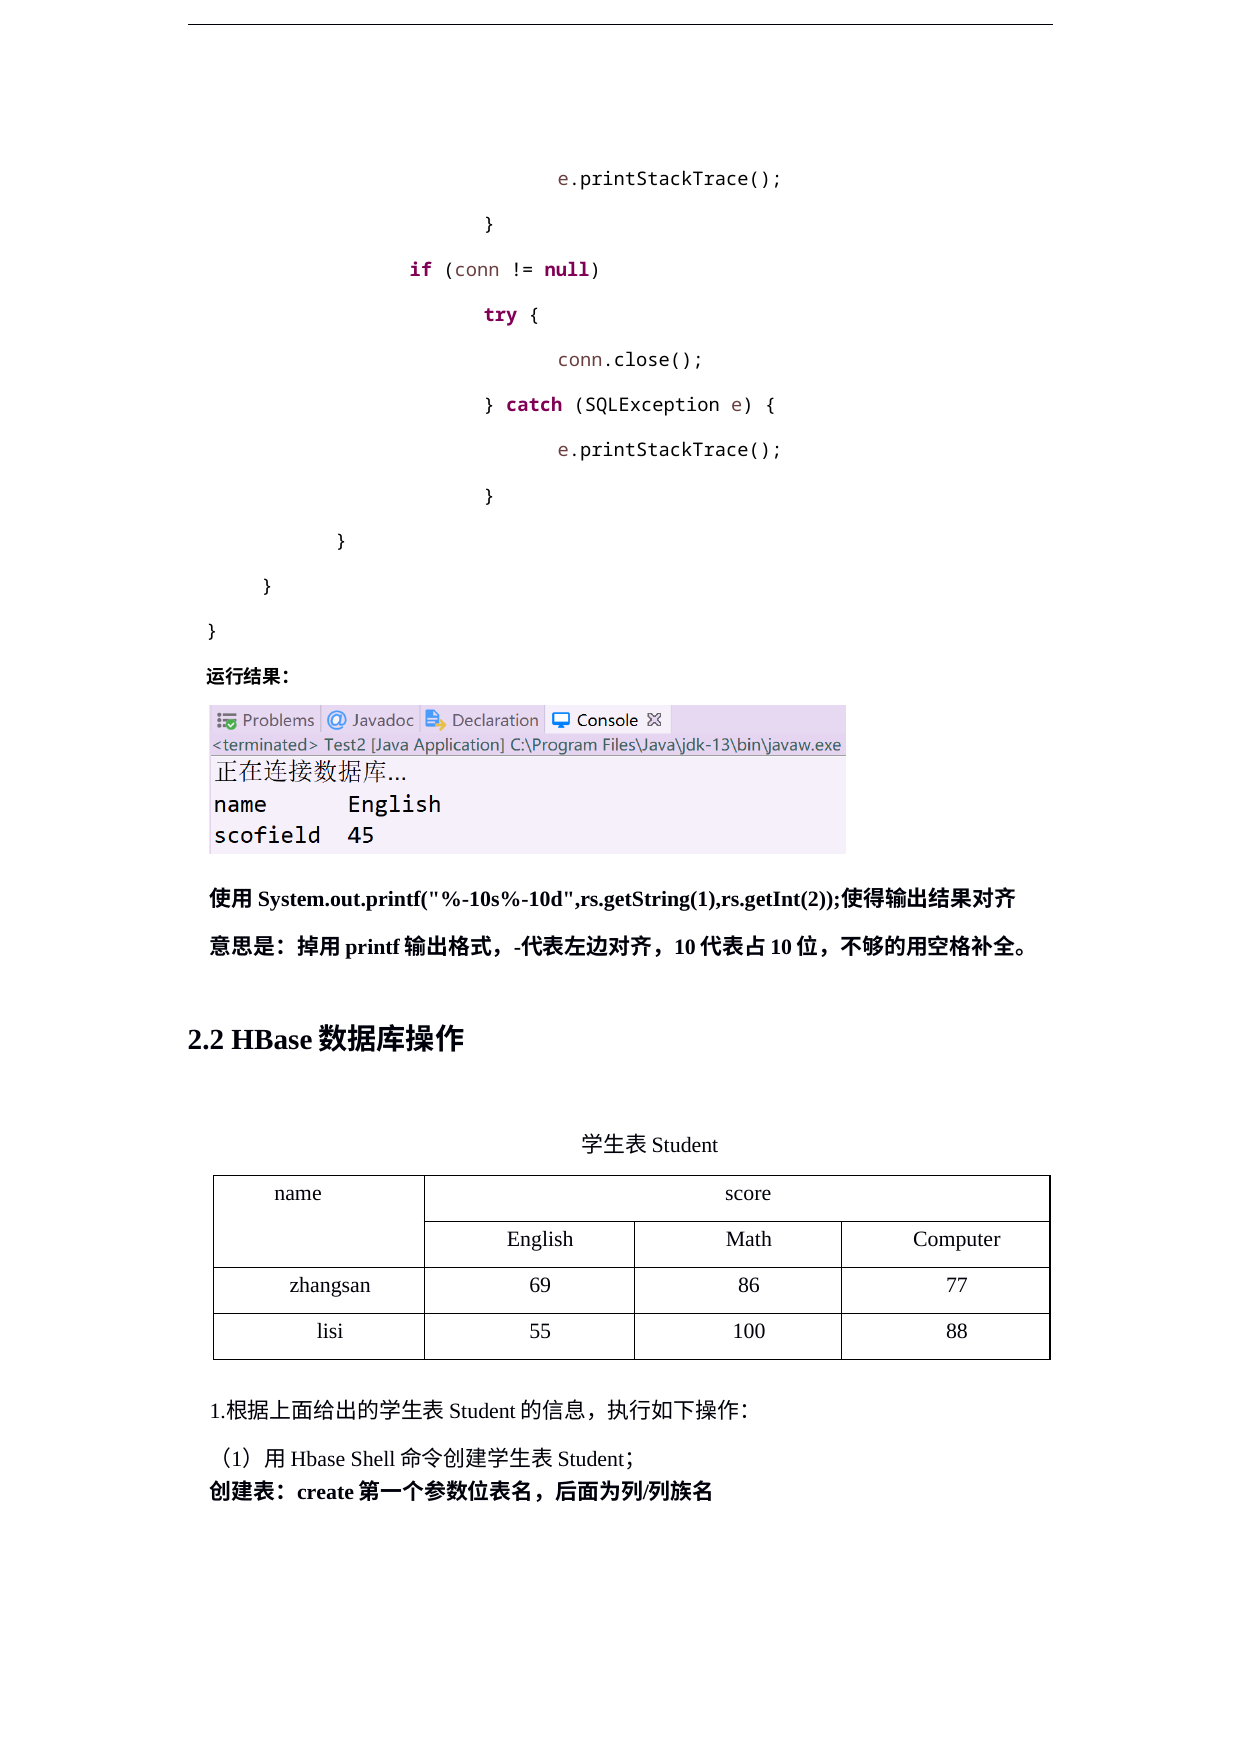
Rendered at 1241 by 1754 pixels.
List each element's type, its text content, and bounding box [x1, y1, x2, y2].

text 学生表Student [225, 1127, 1053, 1159]
text } [187, 569, 1053, 601]
text 创建表：create第一个参数位表名，后面为列/列族名 [209, 1473, 1053, 1506]
table_cell 100 [635, 1314, 841, 1359]
table_cell 55 [425, 1314, 634, 1359]
table_cell 88 [842, 1314, 1049, 1359]
text 1.根据上面给出的学生表Student的信息，执行如下操作： [187, 1393, 1053, 1425]
text } [187, 614, 1053, 647]
text 意思是：掉用printf输出格式，-代表左边对齐，10代表占10位，不够的用空格补全。 [187, 929, 1053, 961]
table_header score [425, 1176, 1049, 1221]
text try { [187, 298, 1053, 330]
text } [187, 478, 1053, 511]
table_header name [214, 1176, 424, 1267]
table_cell English [425, 1222, 634, 1267]
picture [209, 705, 846, 854]
table_cell 69 [425, 1268, 634, 1313]
table_cell lisi [214, 1314, 424, 1359]
table_cell Math [635, 1222, 841, 1267]
text 运行结果： [187, 659, 1053, 692]
text if (conn != null) [187, 252, 1053, 285]
text } catch (SQLException e) { [187, 388, 1053, 421]
text 使用System.out.printf("%-10s%-10d",rs.getString(1),rs.getInt(2));使得输出结果对齐 [187, 880, 1053, 913]
text } [187, 524, 1053, 556]
text e.printStackTrace(); [187, 162, 1053, 194]
text conn.close(); [187, 343, 1053, 375]
table_cell 86 [635, 1268, 841, 1313]
subtitle 2.2 HBase数据库操作 [187, 1004, 1053, 1069]
table_cell Computer [842, 1222, 1049, 1267]
text } [187, 207, 1053, 240]
list 用Hbase Shell命令创建学生表Student； [187, 1441, 1053, 1473]
text e.printStackTrace(); [187, 433, 1053, 466]
table_cell 77 [842, 1268, 1049, 1313]
table_cell zhangsan [214, 1268, 424, 1313]
